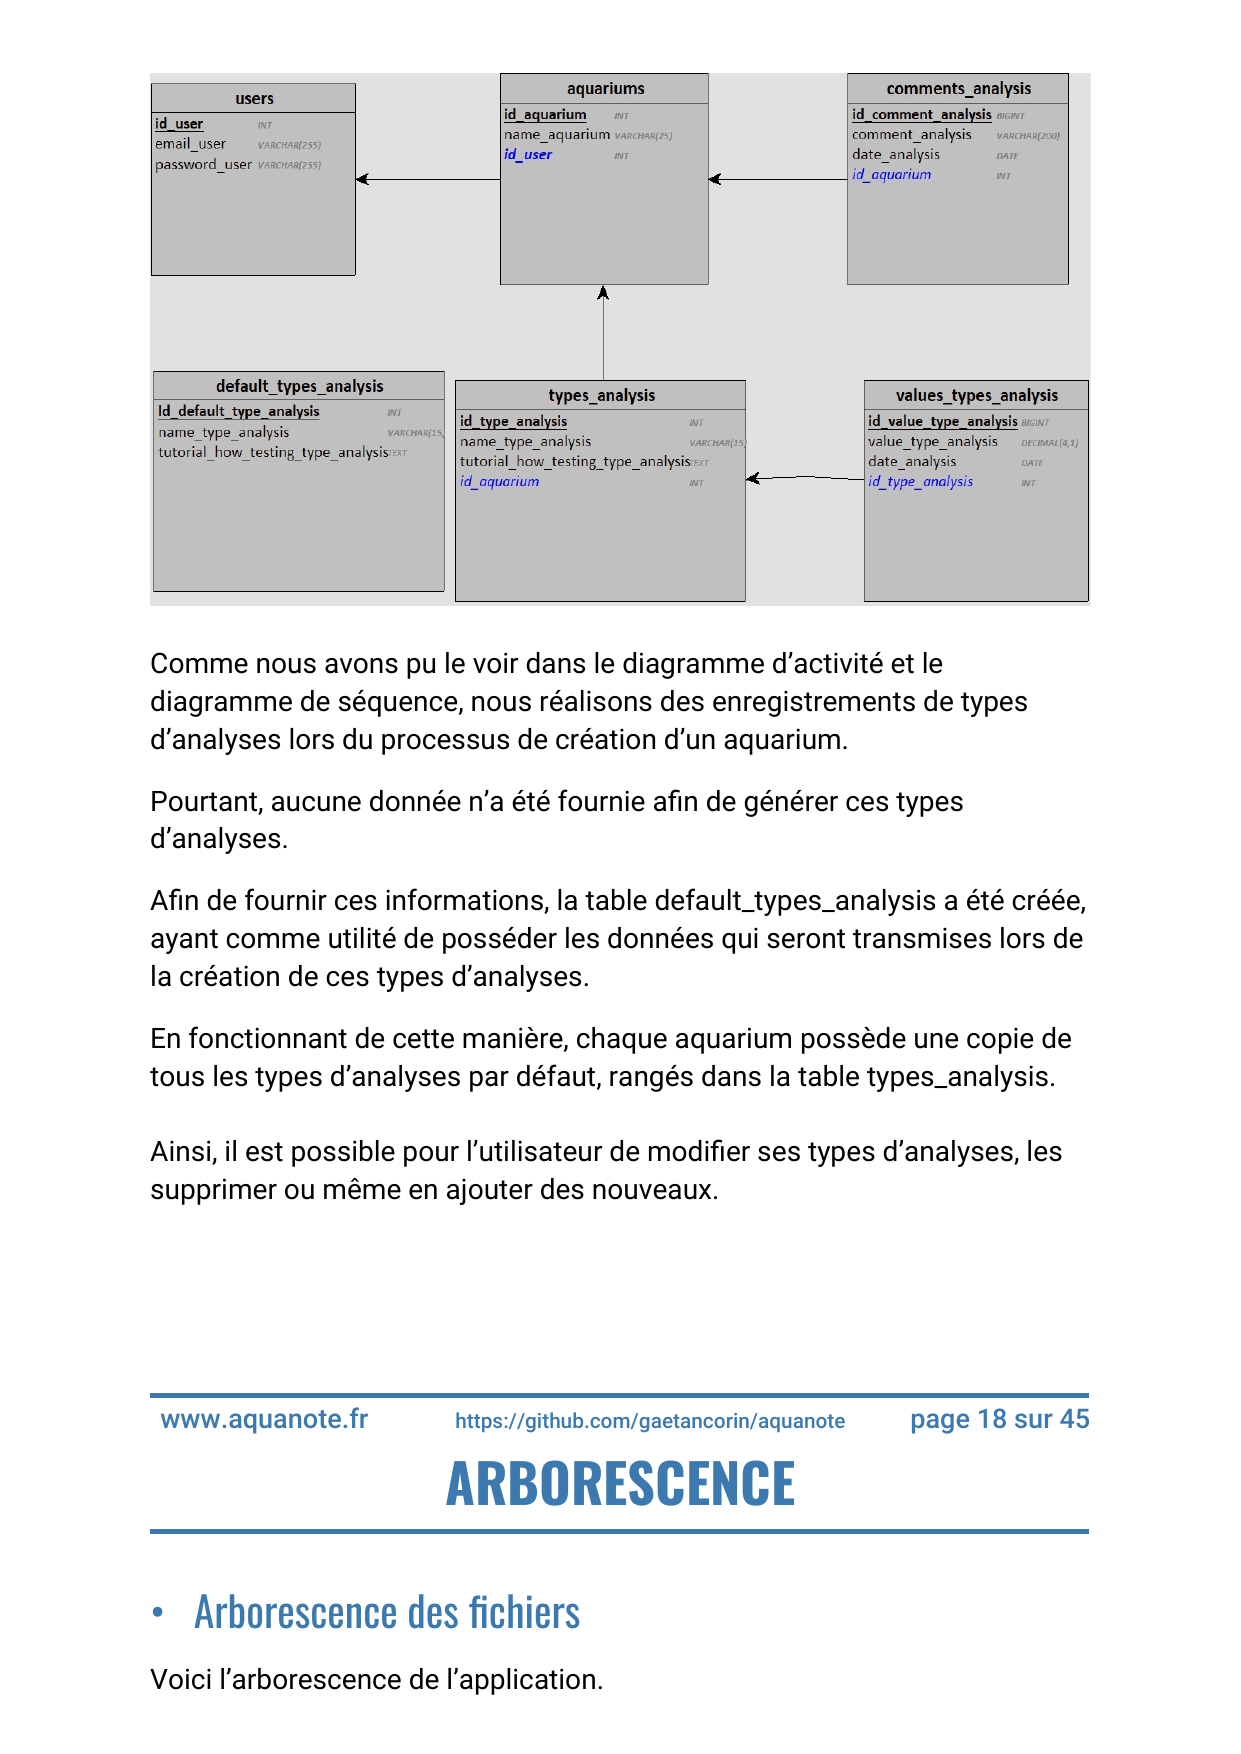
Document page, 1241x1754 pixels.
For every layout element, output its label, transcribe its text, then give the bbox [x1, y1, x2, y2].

picture [150, 1393, 1089, 1398]
text Comme nous avons pu le voir dans le diagramme d’activité et le diagramme de séquence, nous réalisons des enregistrements de types d’analyses lors du processus de création d’un aquarium. [150, 647, 1090, 756]
picture [150, 73, 1091, 606]
text ARBORESCENCE [150, 1440, 1090, 1521]
text En fonctionnant de cette manière, chaque aquarium possède une copie de tous les types d’analyses par défaut, rangés dans la table types_analysis. [150, 1022, 1090, 1093]
text www.aquanote.fr https://github.com/gaetancorin/aquanote page 18 sur 45 [150, 1404, 1090, 1436]
text • Arborescence des fichiers [150, 1579, 1090, 1641]
text Ainsi, il est possible pour l’utilisateur de modifier ses types d’analyses, les supprimer ou même en ajouter des nouveaux. [150, 1136, 1090, 1207]
text Pourtant, aucune donnée n’a été fournie afin de générer ces types d’analyses. [150, 785, 1090, 856]
text Voici l’arborescence de l’application. [150, 1663, 1090, 1696]
picture [150, 1529, 1089, 1534]
text Afin de fournir ces informations, la table default_types_analysis a été créée, ayant comme utilité de posséder les données qui seront transmises lors de la création de ces types d’analyses. [150, 884, 1090, 993]
